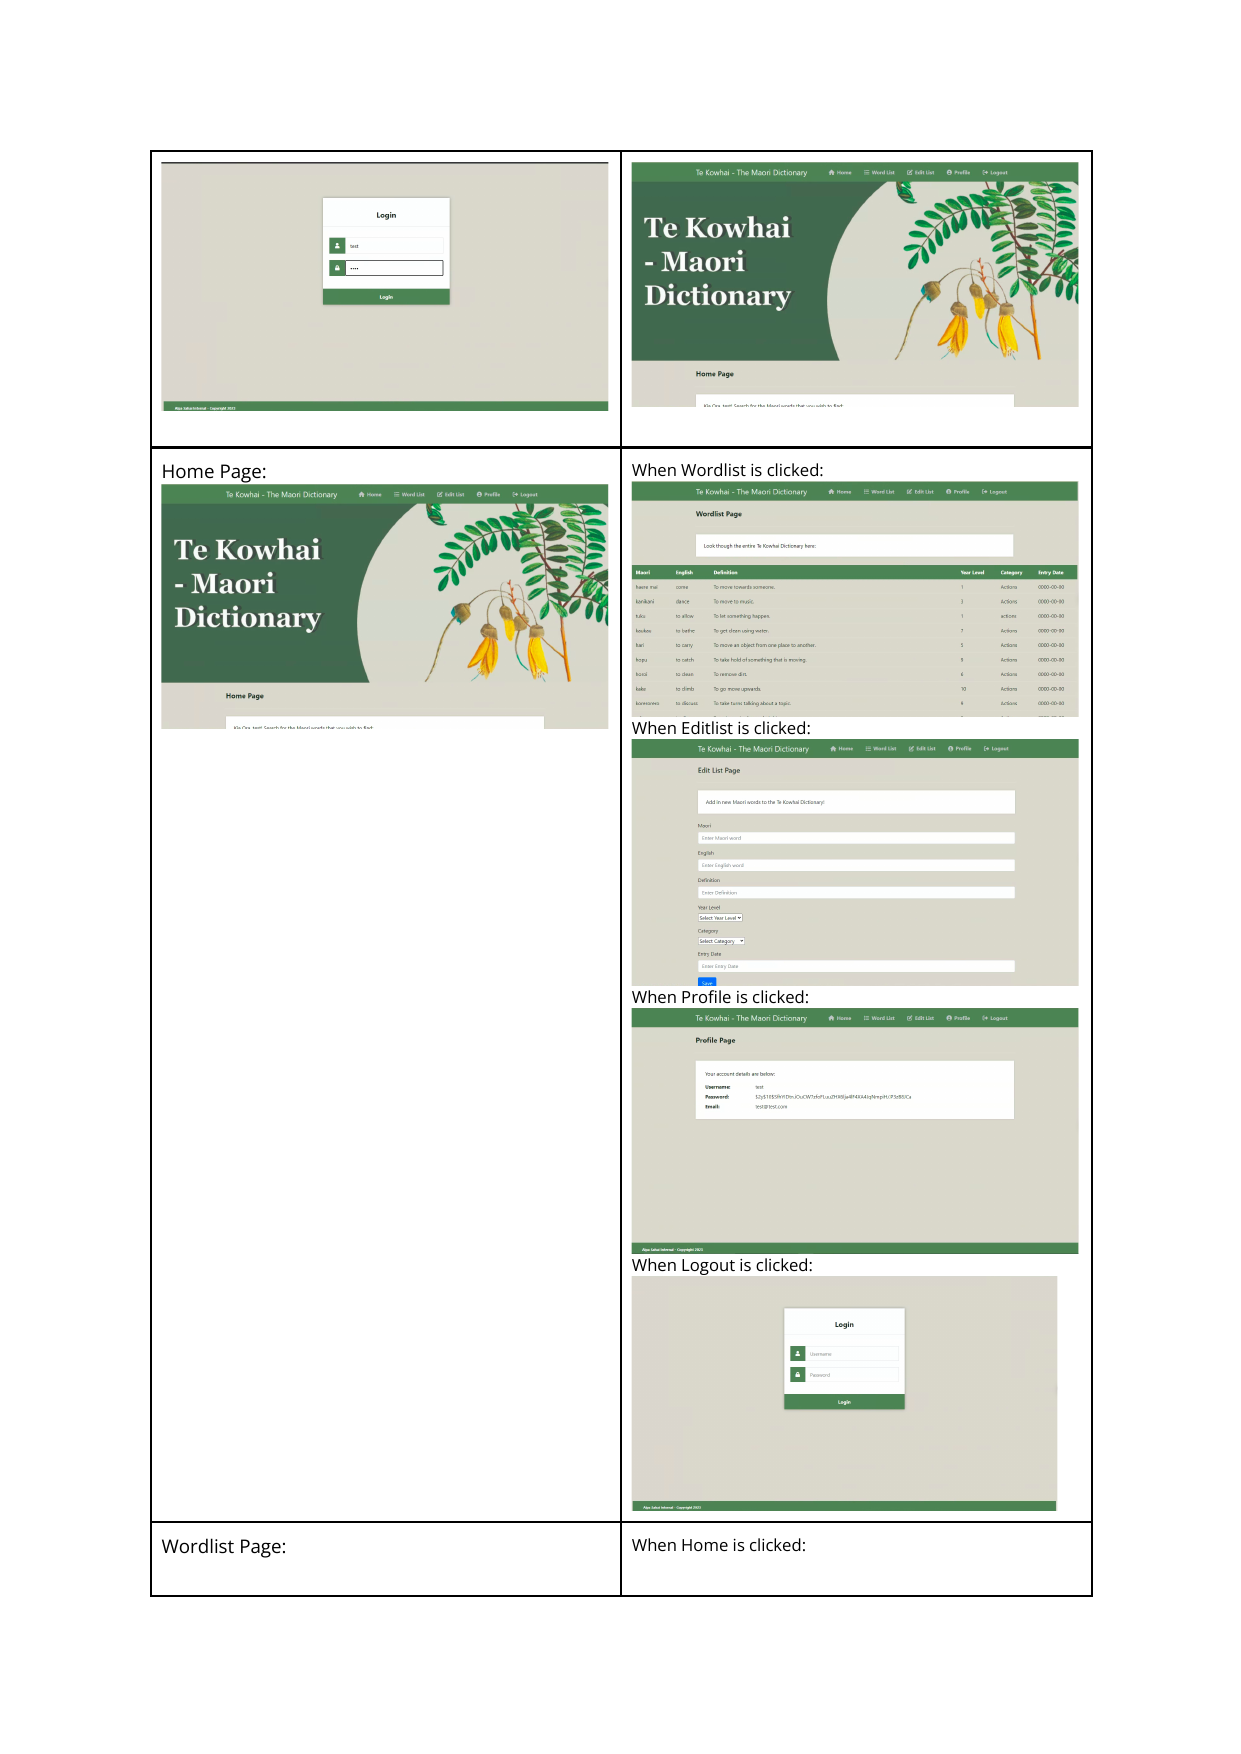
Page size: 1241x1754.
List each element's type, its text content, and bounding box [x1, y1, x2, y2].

table_cell When Wordlist is clicked: When Editlist is clicked:When Profile is clicked: When Logout is clicked: [622, 449, 1091, 1521]
table_cell Home Page: [152, 449, 620, 1521]
table_cell Wordlist Page: [152, 1523, 620, 1595]
picture [161, 484, 609, 729]
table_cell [622, 152, 1091, 446]
picture [631, 162, 1079, 407]
picture [631, 739, 1079, 986]
picture [631, 1008, 1079, 1254]
picture [631, 481, 1079, 717]
table_cell Login Page: [152, 152, 620, 446]
picture [631, 1276, 1058, 1511]
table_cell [622, 1523, 1091, 1595]
picture [161, 162, 609, 411]
